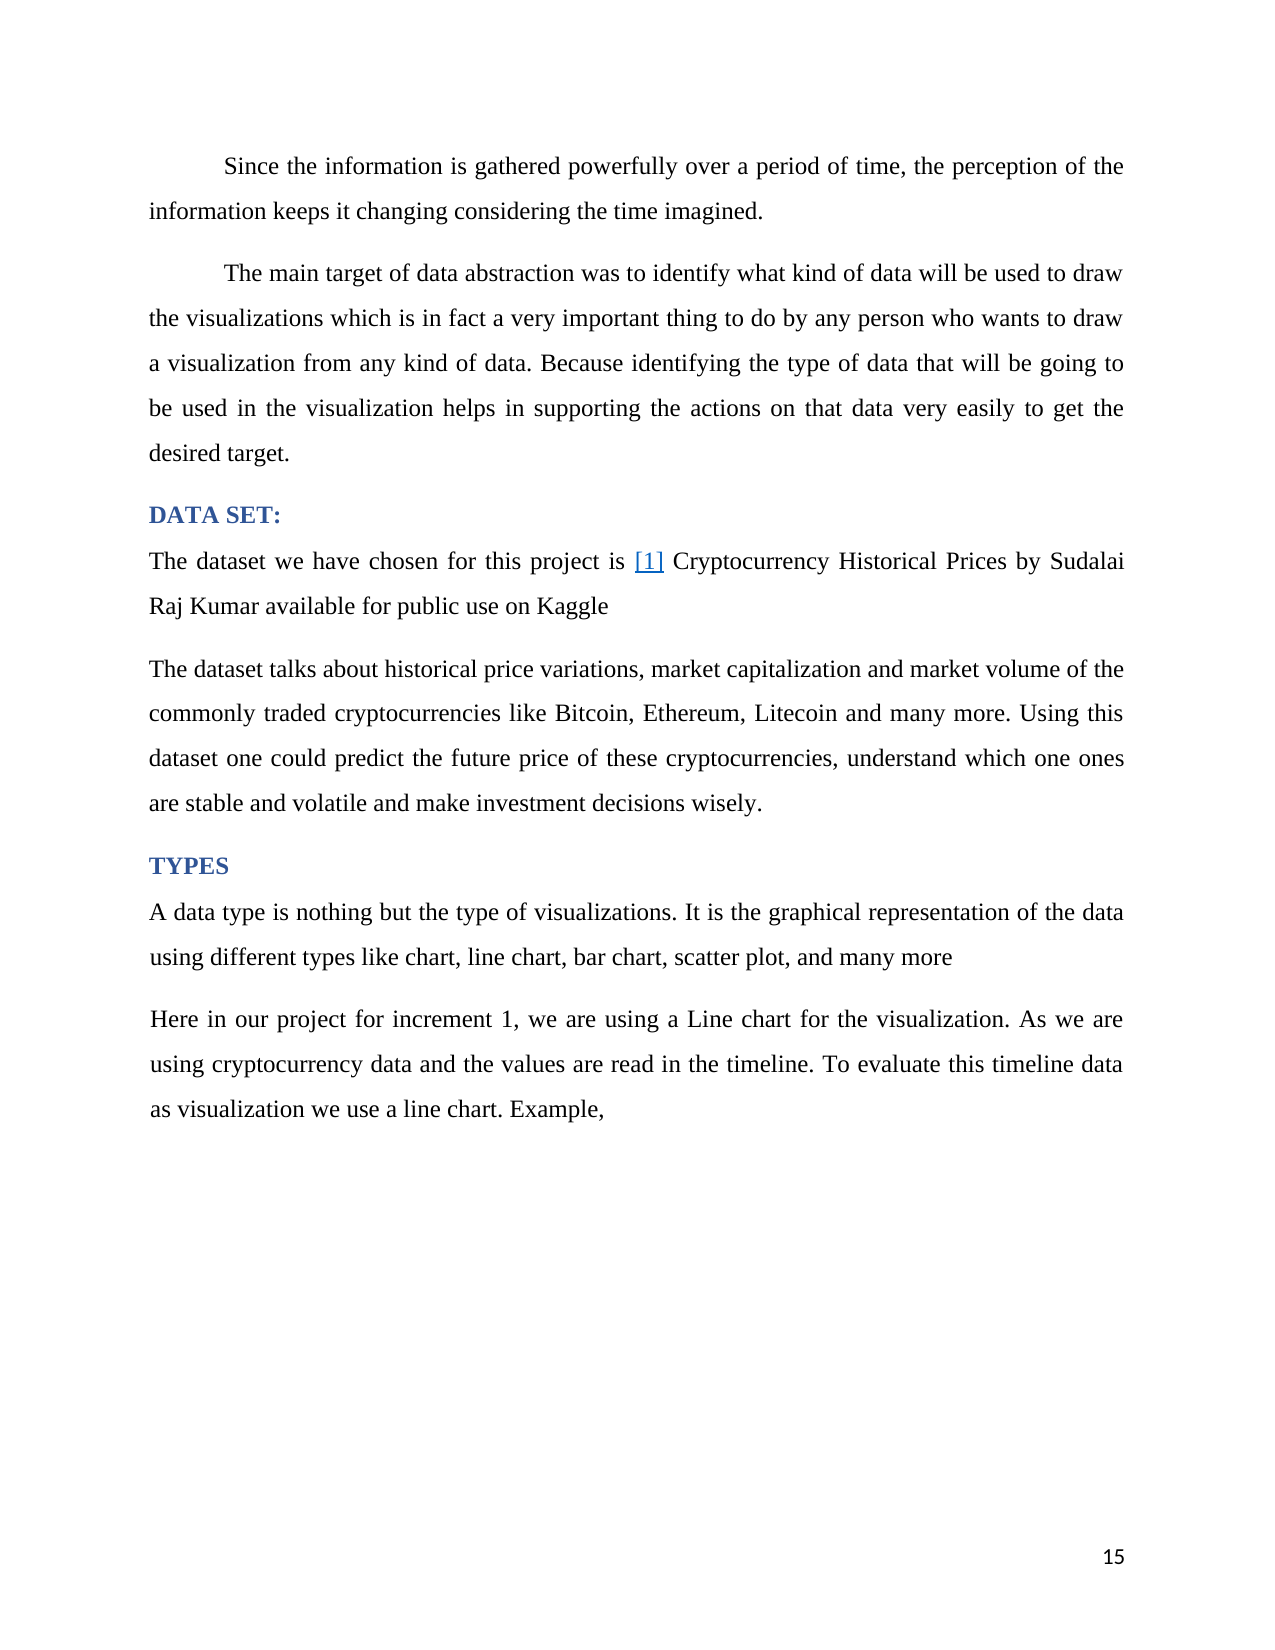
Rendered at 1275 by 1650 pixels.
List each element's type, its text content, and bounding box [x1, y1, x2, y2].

text Since the information is gathered powerfully over a period of time, the perception of the information keeps it changing considering the time imagined. [148, 151, 1125, 224]
text A data type is nothing but the type of visualizations. It is the graphical representation of the data using different types like chart, line chart, bar chart, scatter plot, and many more [148, 897, 1125, 970]
text Here in our project for increment 1, we are using a Line chart for the visualization. As we are using cryptocurrency data and the values are read in the timeline. To evaluate this timeline data as visualization we use a line chart. Example, [150, 1004, 1125, 1123]
text TYPES [148, 851, 1125, 879]
text The dataset we have chosen for this project is [1] Cryptocurrency Historical Prices by Sudalai Raj Kumar available for public use on Kaggle [148, 546, 1125, 620]
text The main target of data abstraction was to identify what kind of data will be used to draw the visualizations which is in fact a very important thing to do by any person who wants to draw a visualization from any kind of data. Because identifying the type of data that will be going to be used in the visualization helps in supporting the actions on that data very easily to get the desired target. [148, 258, 1125, 466]
text DATA SET: [148, 500, 1125, 529]
text The dataset talks about historical price variations, market capitalization and market volume of the commonly traded cryptocurrencies like Bitcoin, Ethereum, Litecoin and many more. Using this dataset one could predict the future price of these cryptocurrencies, understand which one ones are stable and volatile and make investment decisions wisely. [148, 654, 1125, 817]
